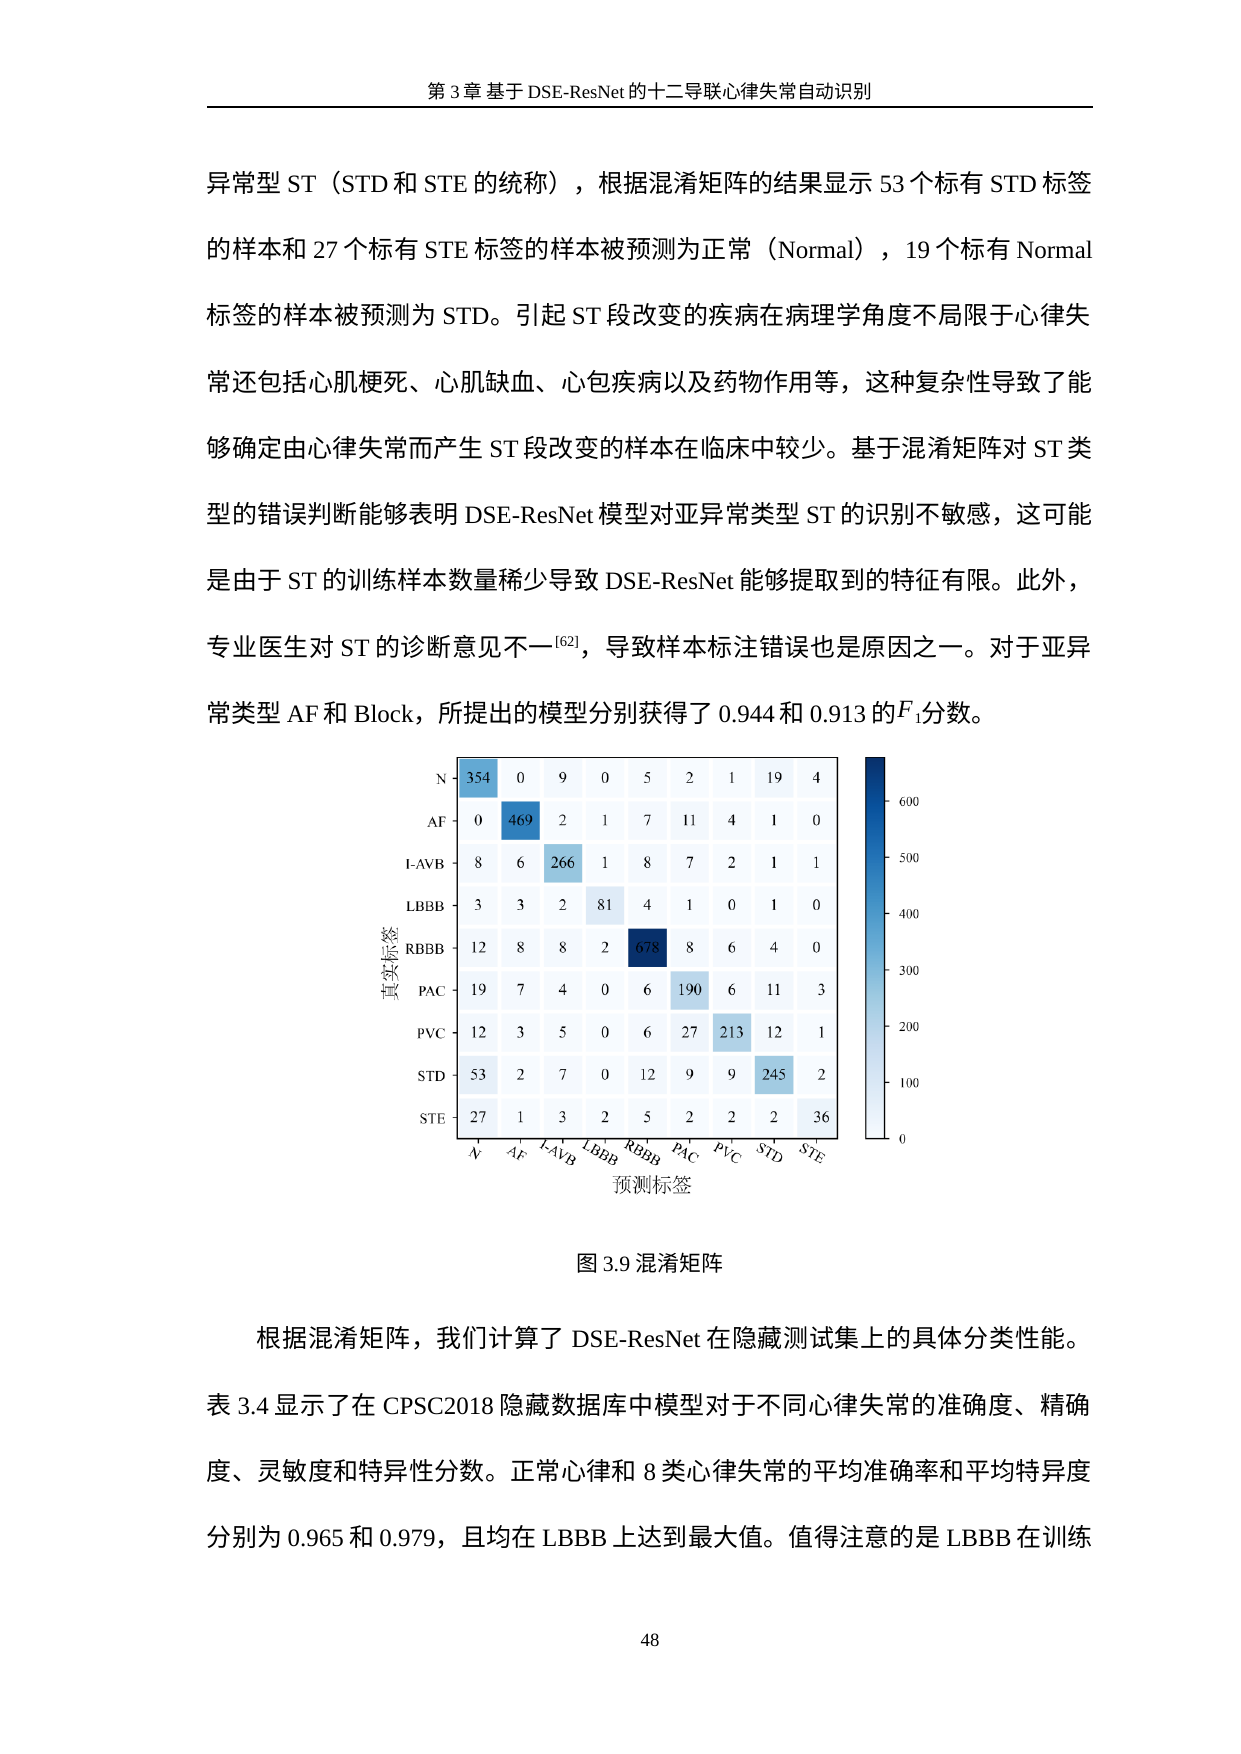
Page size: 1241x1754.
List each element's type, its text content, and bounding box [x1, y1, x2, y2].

text 图3.9 混淆矩阵 [207, 1246, 1093, 1279]
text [207, 148, 1093, 744]
picture [380, 757, 919, 1197]
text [207, 1304, 1093, 1569]
